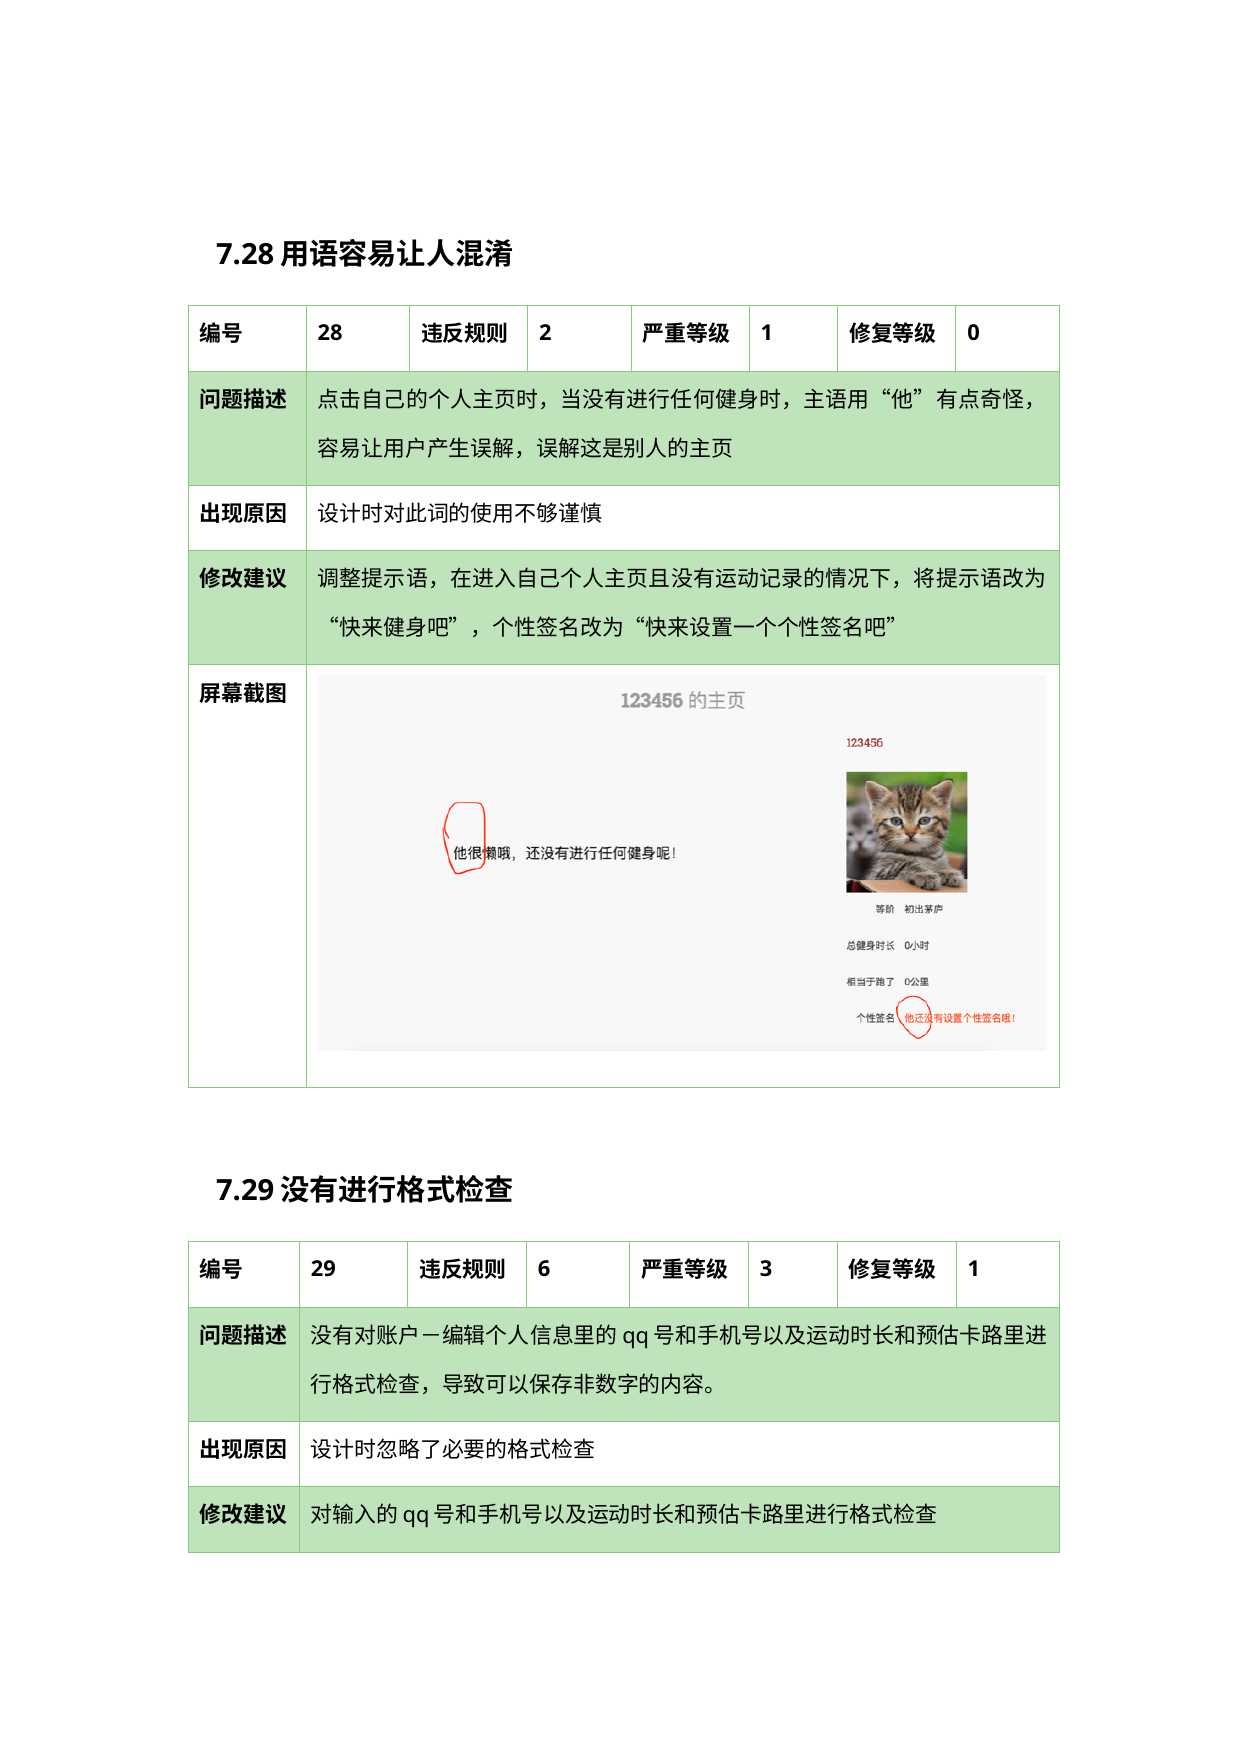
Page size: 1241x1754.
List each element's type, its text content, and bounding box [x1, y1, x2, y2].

table_header 1 [750, 306, 837, 371]
table_cell 修改建议 [189, 1487, 299, 1552]
table_header 29 [300, 1242, 407, 1307]
table_header 0 [956, 306, 1059, 371]
table_header 6 [527, 1242, 629, 1307]
table_header 违反规则 [410, 306, 527, 371]
table_cell 调整提示语，在进入自己个人主页且没有运动记录的情况下，将提示语改为“快来健身吧”，个性签名改为“快来设置一个个性签名吧” [307, 551, 1059, 664]
table_header 违反规则 [408, 1242, 526, 1307]
table_cell 问题描述 [189, 372, 306, 485]
table_cell 设计时忽略了必要的格式检查 [300, 1422, 1059, 1486]
table_header 修复等级 [838, 1242, 956, 1307]
table_cell 出现原因 [189, 486, 306, 550]
table_cell [307, 665, 1059, 1087]
table_cell 问题描述 [189, 1308, 299, 1421]
table_header 严重等级 [630, 1242, 748, 1307]
table_header 3 [749, 1242, 837, 1307]
table_cell 对输入的qq号和手机号以及运动时长和预估卡路里进行格式检查 [300, 1487, 1059, 1552]
picture [317, 675, 1047, 1051]
table_header 2 [528, 306, 631, 371]
table_cell 修改建议 [189, 551, 306, 664]
subtitle 7.28用语容易让人混淆 [187, 219, 1053, 284]
table_header 1 [957, 1242, 1059, 1307]
table_cell 屏幕截图 [189, 665, 306, 1087]
table_cell 点击自己的个人主页时，当没有进行任何健身时，主语用“他”有点奇怪，容易让用户产生误解，误解这是别人的主页 [307, 372, 1059, 485]
table_header 28 [307, 306, 409, 371]
table_cell 设计时对此词的使用不够谨慎 [307, 486, 1059, 550]
subtitle 7.29没有进行格式检查 [187, 1155, 1053, 1220]
table_header 严重等级 [632, 306, 749, 371]
table_cell 出现原因 [189, 1422, 299, 1486]
table_header 编号 [189, 306, 306, 371]
table_cell 没有对账户－编辑个人信息里的qq号和手机号以及运动时长和预估卡路里进行格式检查，导致可以保存非数字的内容。 [300, 1308, 1059, 1421]
table_header 修复等级 [838, 306, 955, 371]
table_header 编号 [189, 1242, 299, 1307]
